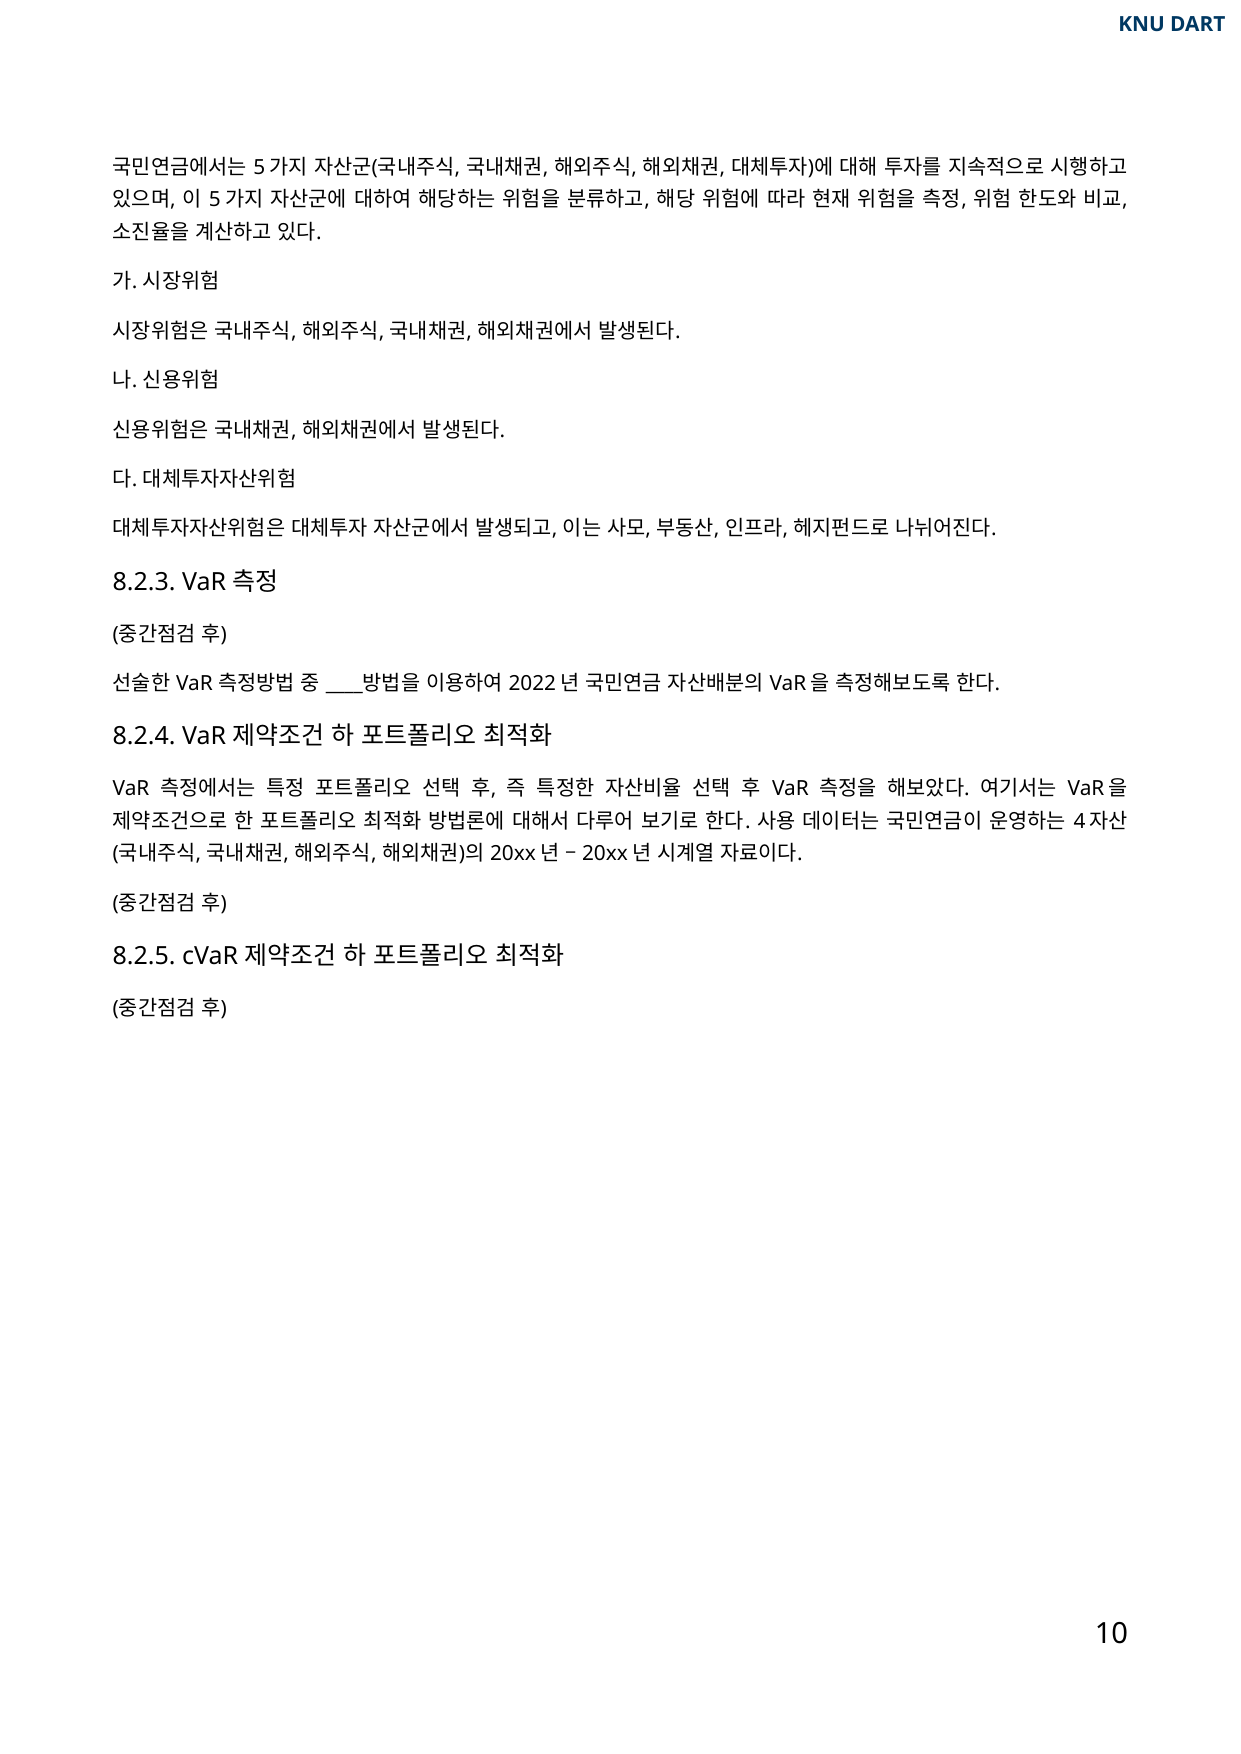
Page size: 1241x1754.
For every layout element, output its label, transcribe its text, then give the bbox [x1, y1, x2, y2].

text 대체투자자산위험은 대체투자 자산군에서 발생되고, 이는 사모, 부동산, 인프라, 헤지펀드로 나뉘어진다. [112, 512, 1128, 542]
text 국민연금에서는 5가지 자산군(국내주식, 국내채권, 해외주식, 해외채권, 대체투자)에 대해 투자를 지속적으로 시행하고 있으며, 이 5가지 자산군에 대하여 해당하는 위험을 분류하고, 해당 위험에 따라 현재 위험을 측정, 위험 한도와 비교, 소진율을 계산하고 있다. [112, 150, 1128, 246]
text VaR 측정에서는 특정 포트폴리오 선택 후, 즉 특정한 자산비율 선택 후 VaR 측정을 해보았다. 여기서는 VaR을 제약조건으로 한 포트폴리오 최적화 방법론에 대해서 다루어 보기로 한다. 사용 데이터는 국민연금이 운영하는 4자산(국내주식, 국내채권, 해외주식, 해외채권)의 20xx년 – 20xx년 시계열 자료이다. [112, 771, 1128, 867]
text 8.2.3. VaR 측정 [112, 561, 1128, 597]
text (중간점검 후) [112, 991, 1128, 1021]
text 나. 신용위험 [112, 363, 1128, 394]
text (중간점검 후) [112, 617, 1128, 647]
text 8.2.5. cVaR 제약조건 하 포트폴리오 최적화 [112, 935, 1128, 972]
text 가. 시장위험 [112, 265, 1128, 295]
text 다. 대체투자자산위험 [112, 462, 1128, 493]
text 시장위험은 국내주식, 해외주식, 국내채권, 해외채권에서 발생된다. [112, 314, 1128, 344]
text 선술한 VaR 측정방법 중 ____방법을 이용하여 2022년 국민연금 자산배분의 VaR을 측정해보도록 한다. [112, 666, 1128, 696]
text 8.2.4. VaR 제약조건 하 포트폴리오 최적화 [112, 716, 1128, 752]
text 신용위험은 국내채권, 해외채권에서 발생된다. [112, 413, 1128, 443]
text (중간점검 후) [112, 886, 1128, 916]
